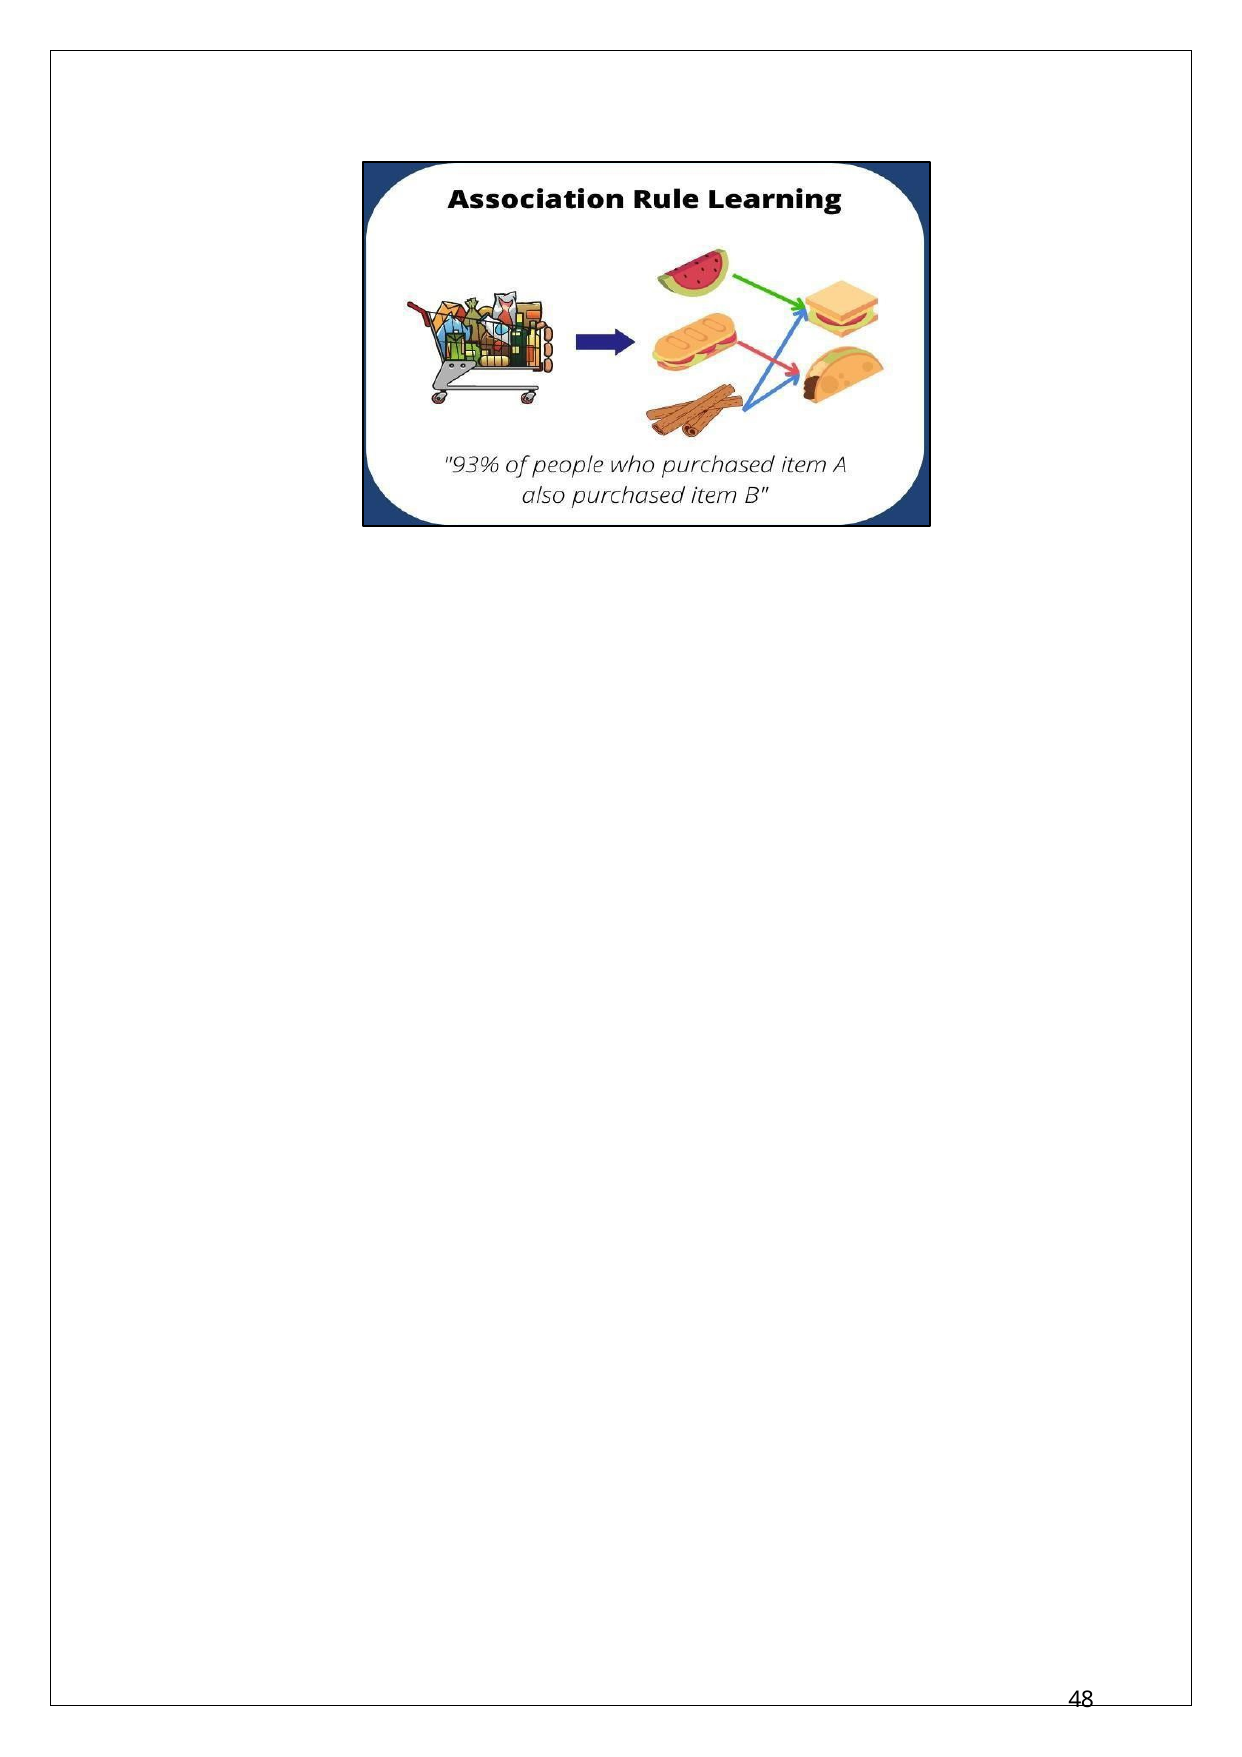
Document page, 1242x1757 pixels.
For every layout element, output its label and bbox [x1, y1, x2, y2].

picture [364, 163, 929, 525]
